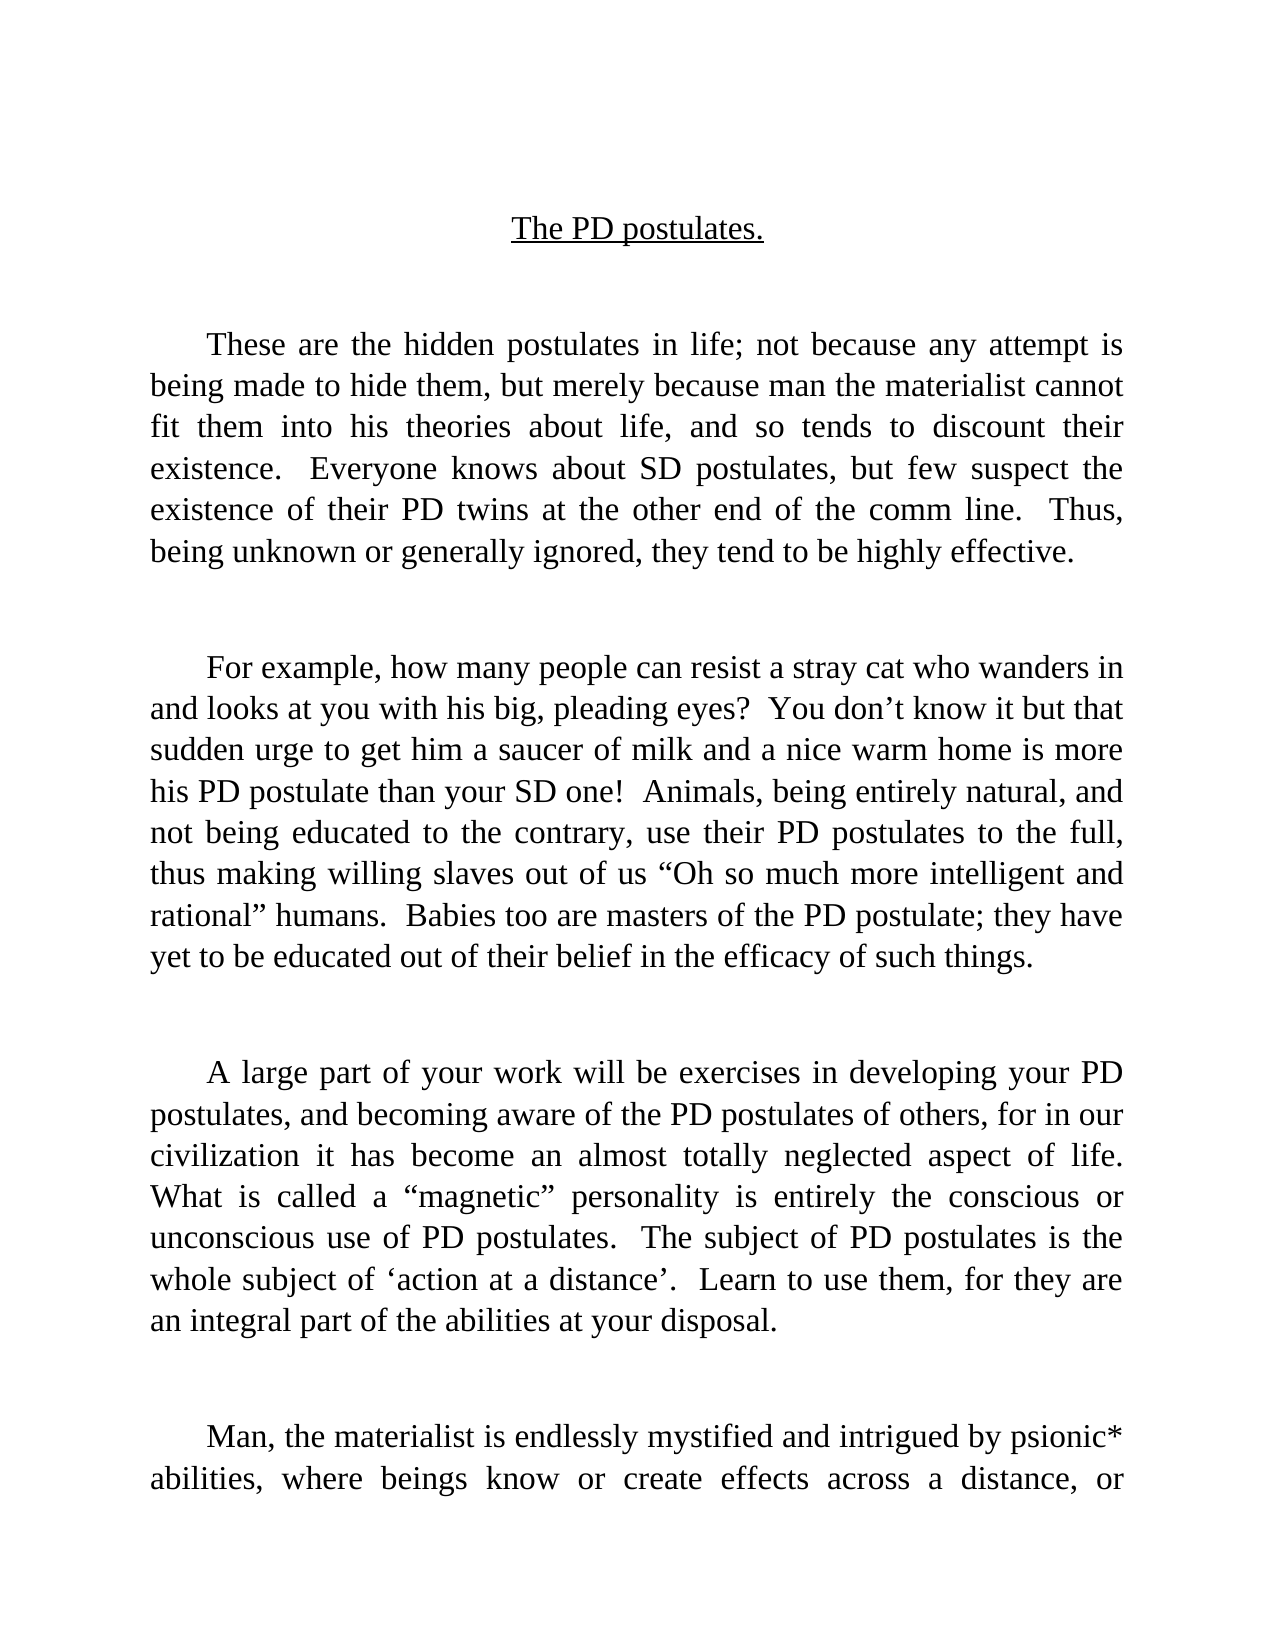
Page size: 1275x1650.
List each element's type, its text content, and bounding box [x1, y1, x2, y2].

text For example, how many people can resist a stray cat who wanders in and looks at you with his big, pleading eyes? You don’t know it but that sudden urge to get him a saucer of milk and a nice warm home is more his PD postulate than your SD one! Animals, being entirely natural, and not being educated to the contrary, use their PD postulates to the full, thus making willing slaves out of us “Oh so much more intelligent and rational” humans. Babies too are masters of the PD postulate; they have yet to be educated out of their belief in the efficacy of such things. [150, 647, 1125, 975]
text A large part of your work will be exercises in developing your PD postulates, and becoming aware of the PD postulates of others, for in our civilization it has become an almost totally neglected aspect of life. What is called a “magnetic” personality is entirely the conscious or unconscious use of PD postulates. The subject of PD postulates is the whole subject of ‘action at a distance’. Learn to use them, for they are an integral part of the abilities at your disposal. [150, 1052, 1125, 1339]
text The PD postulates. [150, 208, 1125, 246]
text These are the hidden postulates in life; not because any attempt is being made to hide them, but merely because man the materialist cannot fit them into his theories about life, and so tends to discount their existence. Everyone knows about SD postulates, but few suspect the existence of their PD twins at the other end of the comm line. Thus, being unknown or generally ignored, they tend to be highly effective. [150, 324, 1125, 569]
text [150, 1417, 1125, 1496]
